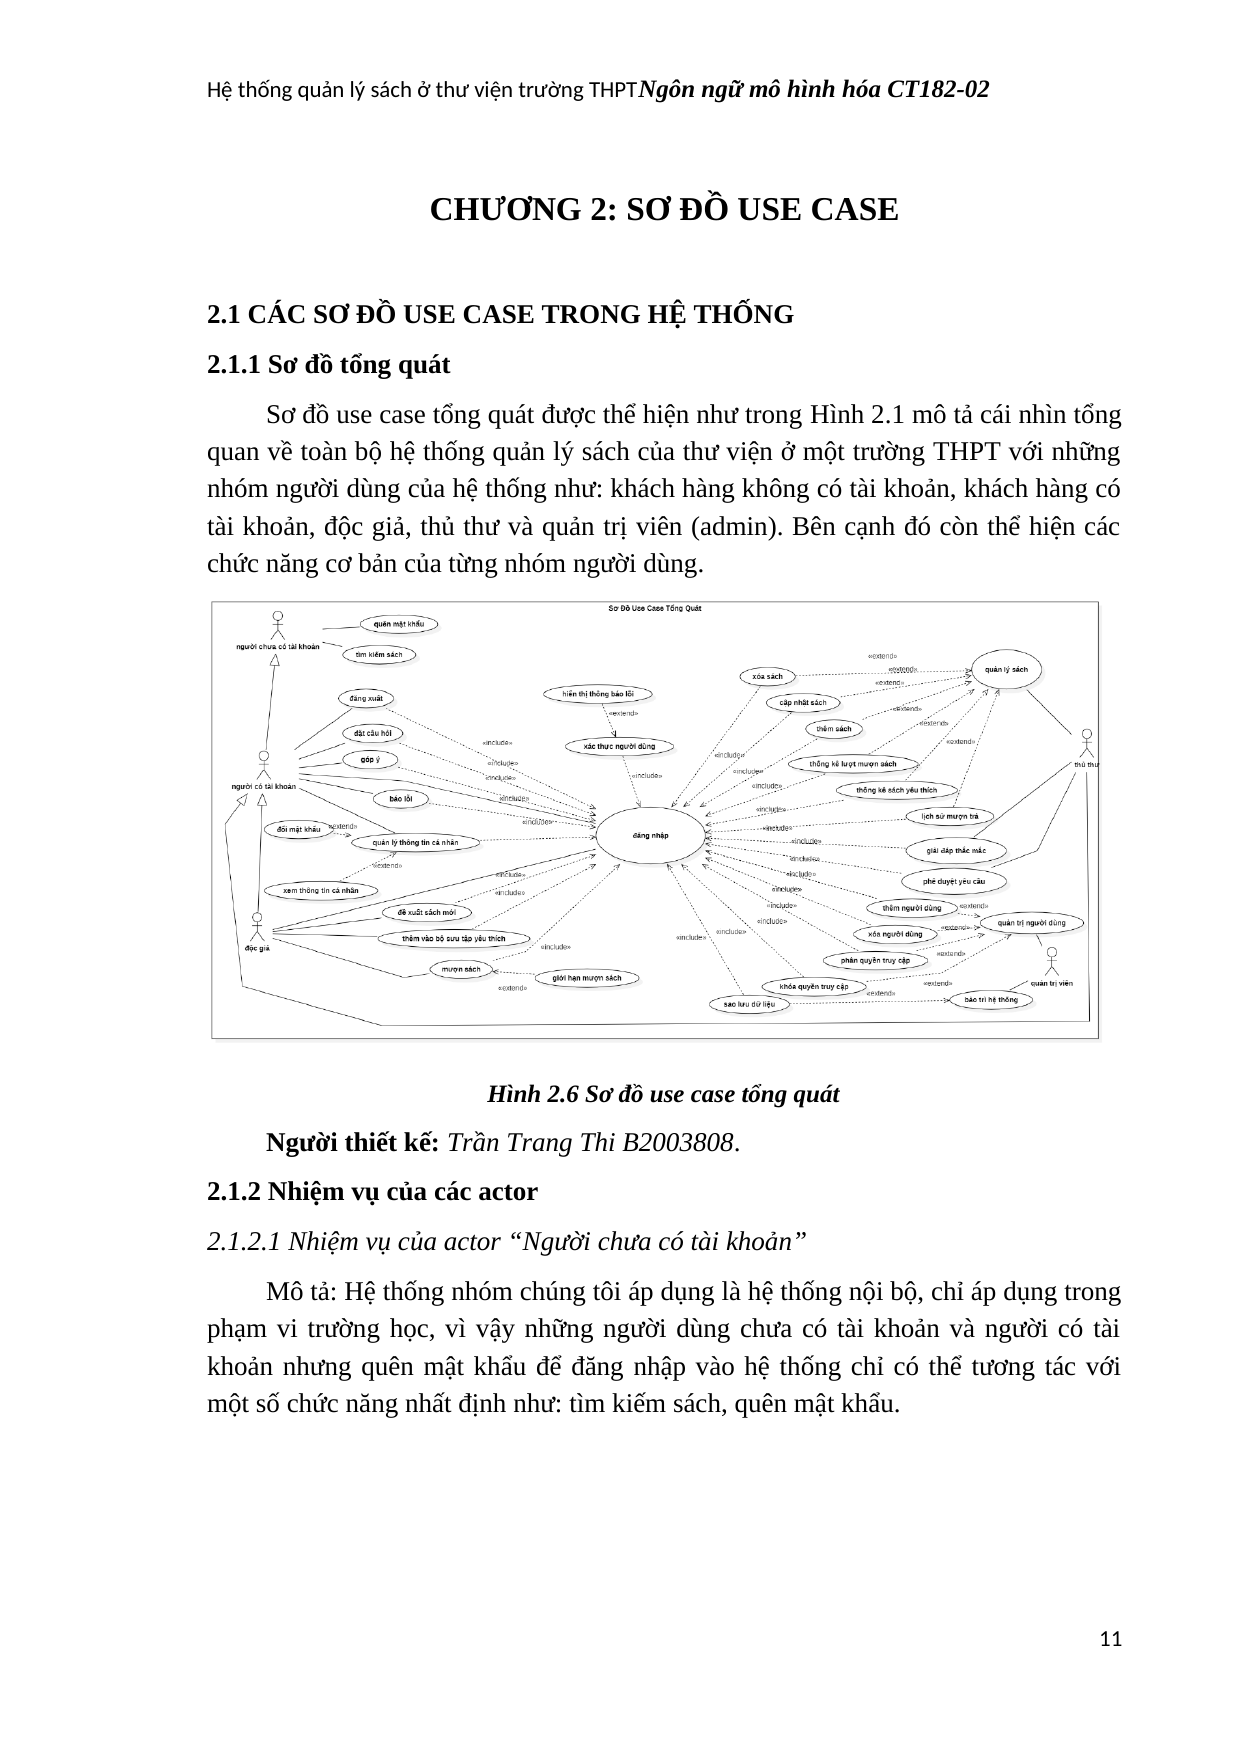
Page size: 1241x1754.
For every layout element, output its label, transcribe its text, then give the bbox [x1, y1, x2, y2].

text Người thiết kế: Trần Trang Thi B2003808. [207, 1126, 1122, 1157]
picture [206, 596, 1123, 1060]
text Mô tả: Hệ thống nhóm chúng tôi áp dụng là hệ thống nội bộ, chỉ áp dụng trong phạm vi trường học, vì vậy những người dùng chưa có tài khoản và người có tài khoản nhưng quên mật khẩu để đăng nhập vào hệ thống chỉ có thể tương tác với một số chức năng nhất định như: tìm kiếm sách, quên mật khẩu. [207, 1275, 1122, 1418]
subtitle Nhiệm vụ của actor “Người chưa có tài khoản” [207, 1225, 1122, 1256]
subtitle Sơ đồ tổng quát [207, 348, 1122, 379]
subtitle CÁC SƠ ĐỒ USE CASE TRONG HỆ THỐNG [207, 298, 1122, 329]
subtitle Nhiệm vụ của các actor [207, 1175, 1122, 1207]
text Sơ đồ use case tổng quát được thể hiện như trong Hình 2.1 mô tả cái nhìn tổng quan về toàn bộ hệ thống quản lý sách của thư viện ở một trường THPT với những nhóm người dùng của hệ thống như: khách hàng không có tài khoản, khách hàng có tài khoản, độc giả, thủ thư và quản trị viên (admin). Bên cạnh đó còn thể hiện các chức năng cơ bản của từng nhóm người dùng. [207, 398, 1122, 578]
subtitle SƠ ĐỒ USE CASE [207, 190, 1122, 228]
